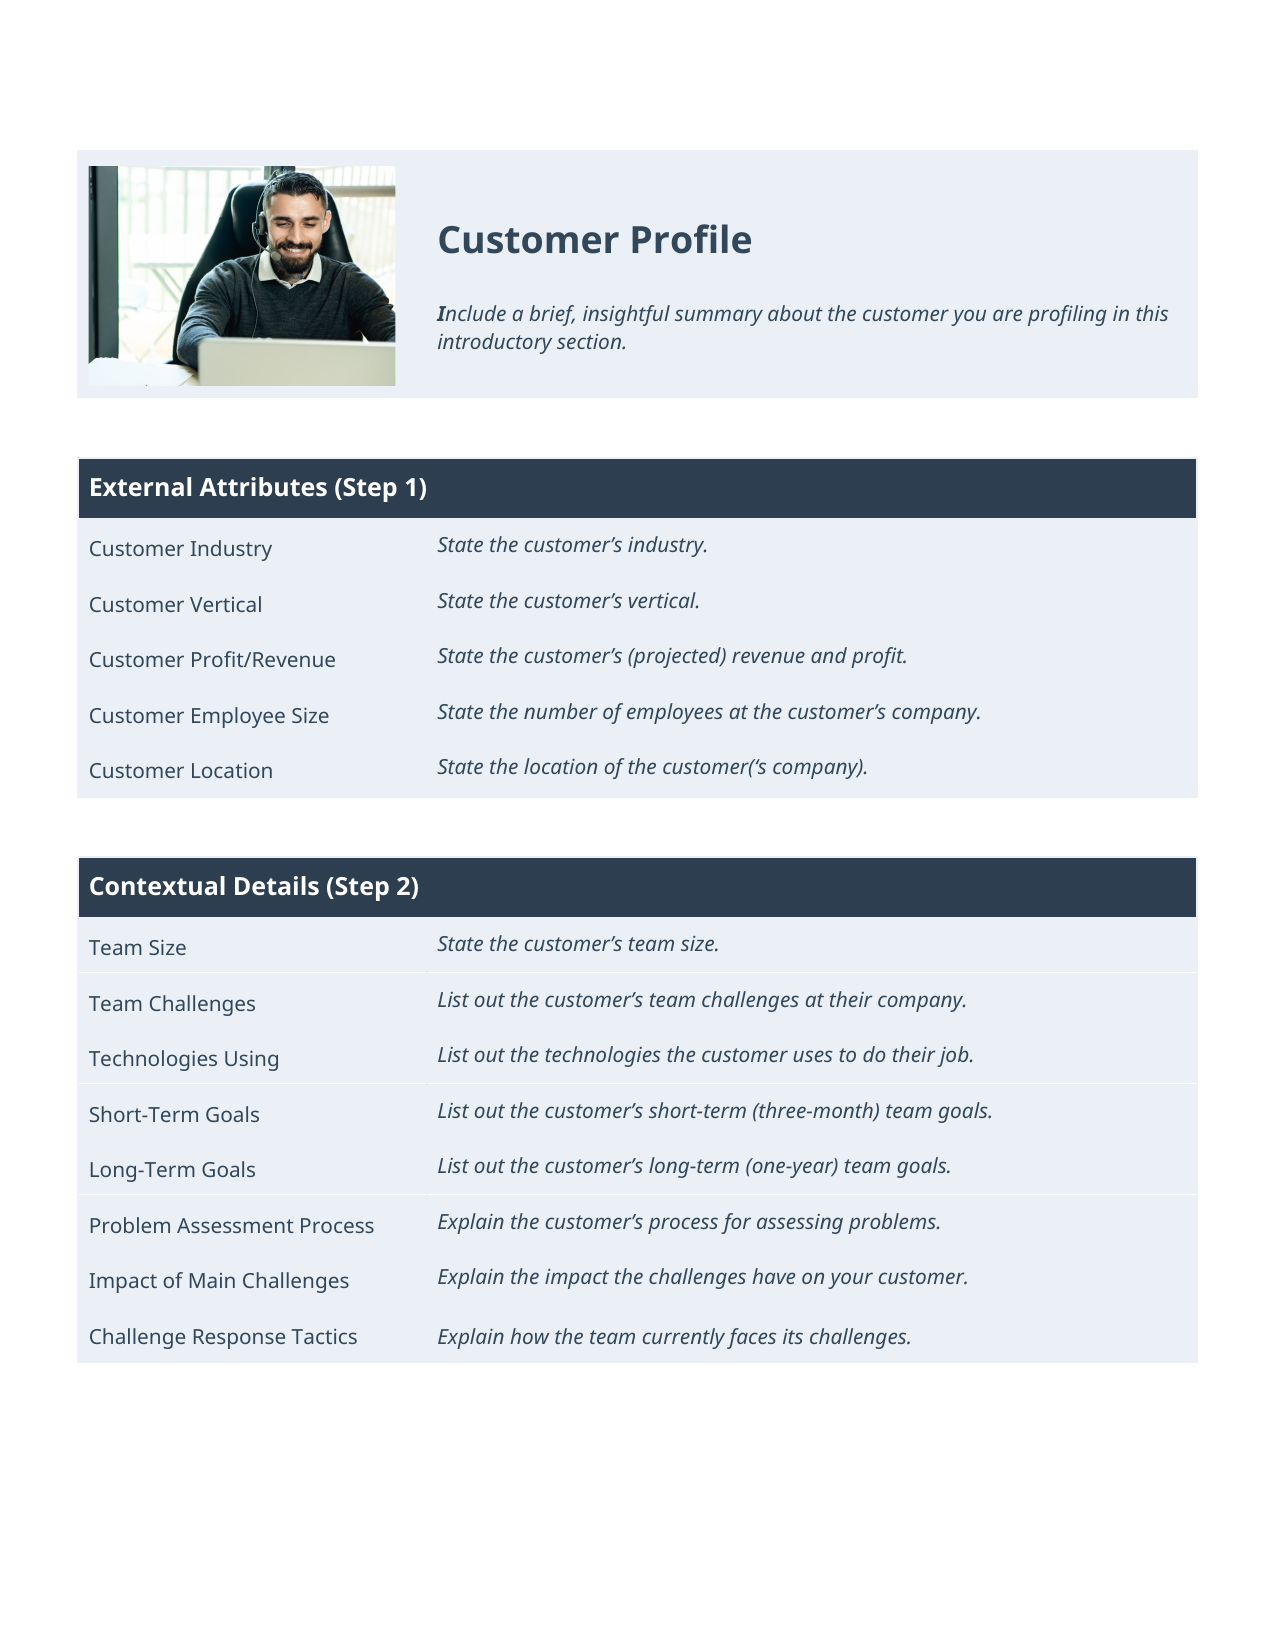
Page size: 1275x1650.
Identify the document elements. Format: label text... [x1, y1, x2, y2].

table_cell State the customer’s industry. [428, 520, 1196, 573]
table_cell Short-Term Goals [79, 1086, 426, 1139]
table_cell Explain the customer’s process for assessing problems. [428, 1197, 1196, 1250]
table_cell Customer Profit/Revenue [79, 631, 426, 684]
table_cell State the number of employees at the customer’s company. [428, 686, 1196, 740]
table_cell List out the customer’s short-term (three-month) team goals. [428, 1086, 1196, 1139]
table_cell Customer Vertical [79, 575, 426, 629]
picture [88, 166, 396, 386]
table_cell List out the customer’s team challenges at their company. [428, 975, 1196, 1028]
table_cell Team Challenges [79, 975, 426, 1028]
table_cell Customer Industry [79, 520, 426, 573]
table_cell State the customer’s team size. [428, 919, 1196, 972]
table_header [79, 152, 426, 396]
table_cell List out the technologies the customer uses to do their job. [428, 1030, 1196, 1083]
table_header Customer Profile Include a brief, insightful summary about the customer you are profiling in this introductory section. [428, 152, 1196, 396]
table_cell List out the customer’s long-term (one-year) team goals. [428, 1141, 1196, 1194]
table_cell Customer Employee Size [79, 686, 426, 740]
table_cell State the location of the customer(‘s company). [428, 742, 1196, 795]
table_cell Technologies Using [79, 1030, 426, 1083]
table_cell Team Size [79, 919, 426, 972]
table_cell State the customer’s (projected) revenue and profit. [428, 631, 1196, 684]
table_header External Attributes (Step 1) [79, 459, 1196, 518]
table_cell Explain the impact the challenges have on your customer. [428, 1252, 1196, 1306]
table_cell Explain how the team currently faces its challenges. [428, 1308, 1196, 1361]
table_cell Problem Assessment Process [79, 1197, 426, 1250]
table_cell Customer Location [79, 742, 426, 795]
table_cell State the customer’s vertical. [428, 575, 1196, 629]
table_header Contextual Details (Step 2) [79, 858, 1196, 917]
table_cell Impact of Main Challenges [79, 1252, 426, 1306]
table_cell Challenge Response Tactics [79, 1308, 426, 1361]
table_cell Long-Term Goals [79, 1141, 426, 1194]
